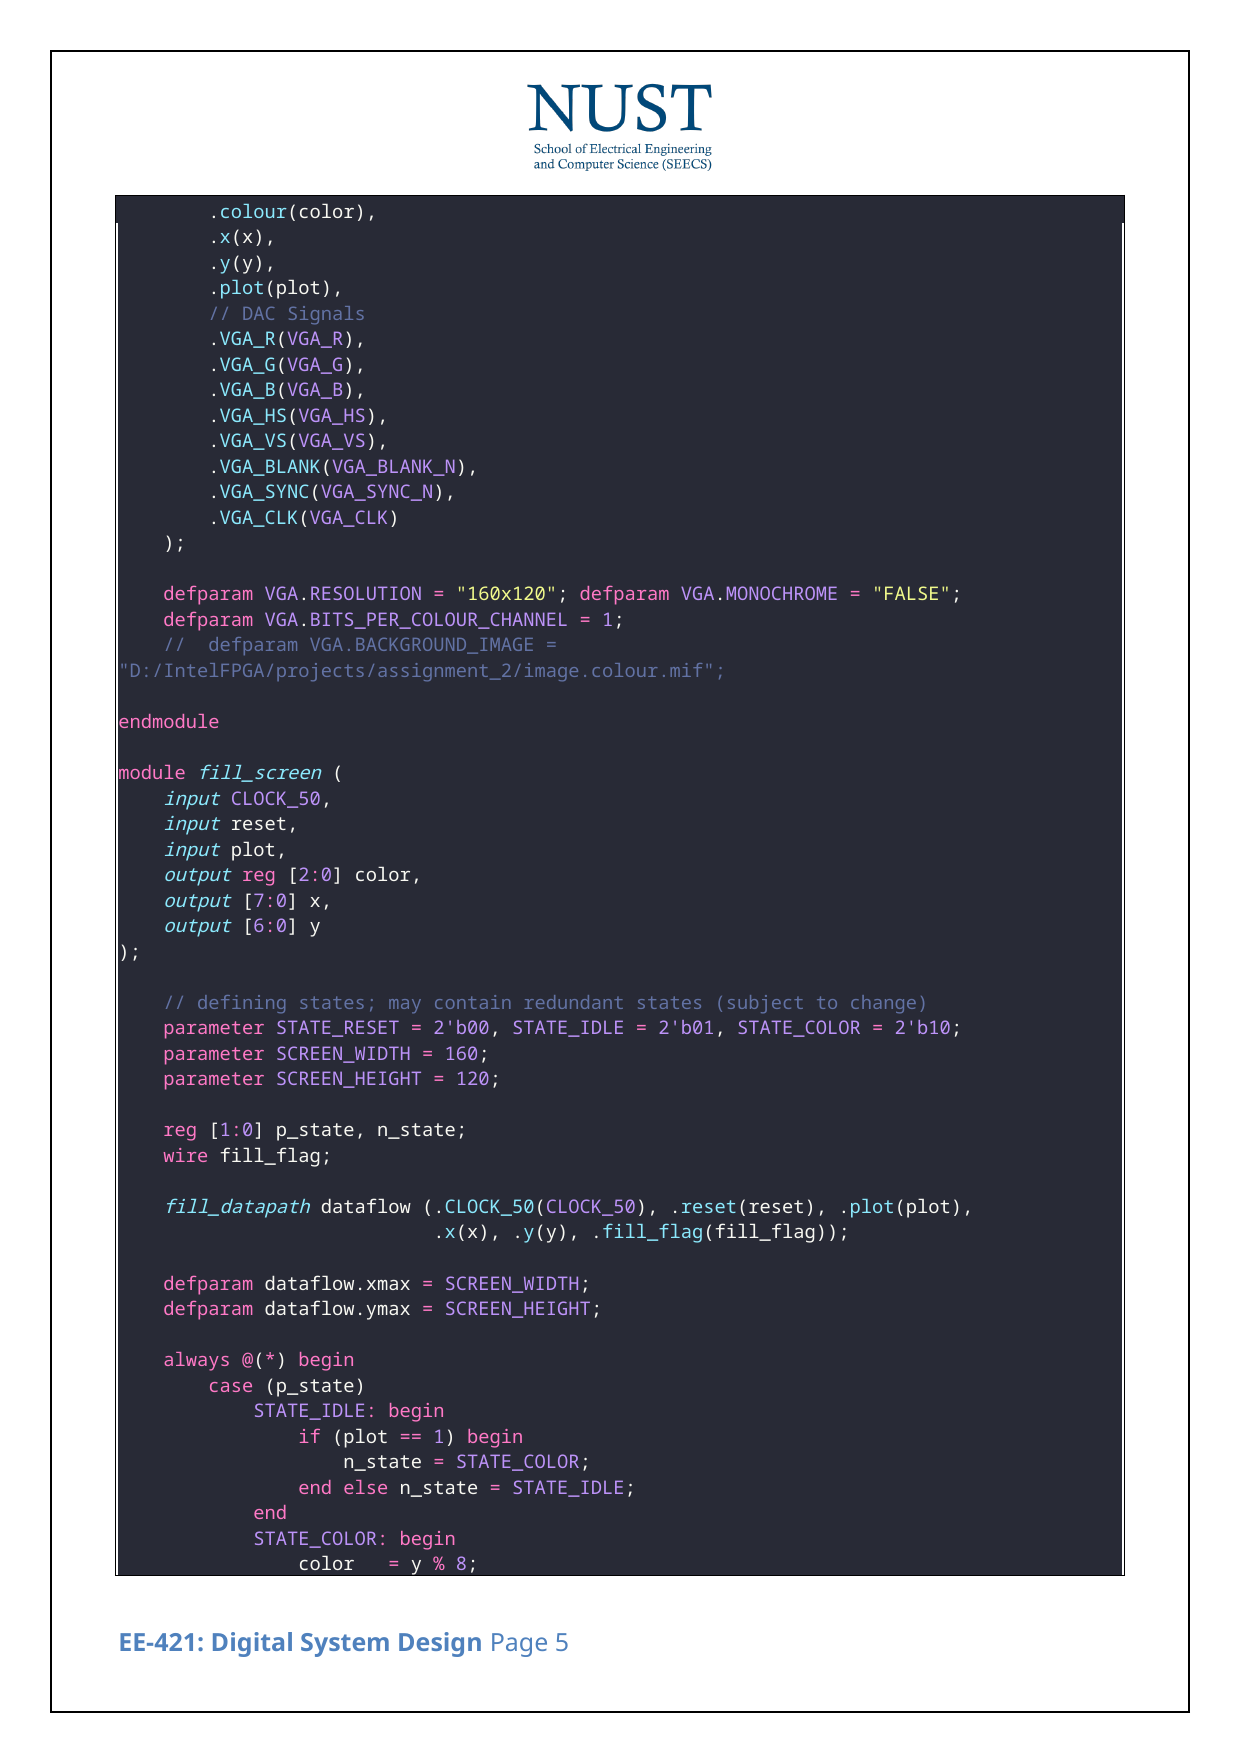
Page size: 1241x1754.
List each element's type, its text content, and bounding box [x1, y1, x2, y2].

text wire fill_flag; [118, 1142, 1122, 1168]
text .plot(plot), [118, 274, 1122, 300]
text defparam dataflow.xmax = SCREEN_WIDTH; [118, 1270, 1122, 1295]
text end [118, 1499, 1122, 1525]
text defparam VGA.BITS_PER_COLOUR_CHANNEL = 1; [118, 606, 1122, 632]
text defparam dataflow.ymax = SCREEN_HEIGHT; [118, 1295, 1122, 1321]
text input reset, [118, 810, 1122, 836]
text .VGA_HS(VGA_HS), [118, 402, 1122, 428]
picture [520, 59, 720, 195]
text input CLOCK_50, [118, 785, 1122, 810]
text STATE_IDLE: begin [118, 1397, 1122, 1423]
text .x(x), [118, 223, 1122, 249]
text input plot, [118, 836, 1122, 861]
text case (p_state) [118, 1372, 1122, 1397]
text .colour(color), [116, 196, 1124, 223]
text parameter STATE_RESET = 2'b00, STATE_IDLE = 2'b01, STATE_COLOR = 2'b10; [118, 1014, 1122, 1040]
text endmodule [118, 708, 1122, 734]
text color = y % 8; [118, 1551, 1122, 1575]
text parameter SCREEN_WIDTH = 160; [118, 1040, 1122, 1066]
text .VGA_BLANK(VGA_BLANK_N), [118, 453, 1122, 479]
text n_state = STATE_COLOR; [118, 1448, 1122, 1474]
text output [6:0] y [118, 912, 1122, 938]
text .VGA_B(VGA_B), [118, 377, 1122, 402]
text module fill_screen ( [118, 759, 1122, 785]
text output reg [2:0] color, [118, 861, 1122, 887]
text ); [118, 530, 1122, 555]
text always @(*) begin [118, 1346, 1122, 1372]
text .VGA_VS(VGA_VS), [118, 428, 1122, 453]
text .VGA_R(VGA_R), [118, 326, 1122, 351]
text .VGA_SYNC(VGA_SYNC_N), [118, 479, 1122, 504]
text parameter SCREEN_HEIGHT = 120; [118, 1066, 1122, 1091]
text defparam VGA.RESOLUTION = "160x120"; defparam VGA.MONOCHROME = "FALSE"; [118, 581, 1122, 606]
text output [7:0] x, [118, 887, 1122, 912]
text .x(x), .y(y), .fill_flag(fill_flag)); [118, 1219, 1122, 1244]
text // DAC Signals [118, 300, 1122, 326]
text end else n_state = STATE_IDLE; [118, 1474, 1122, 1499]
text .y(y), [118, 249, 1122, 274]
text .VGA_G(VGA_G), [118, 351, 1122, 377]
text .VGA_CLK(VGA_CLK) [118, 504, 1122, 530]
text // defparam VGA.BACKGROUND_IMAGE = "D:/IntelFPGA/projects/assignment_2/image.colour.mif"; [118, 632, 1122, 683]
text fill_datapath dataflow (.CLOCK_50(CLOCK_50), .reset(reset), .plot(plot), [118, 1193, 1122, 1219]
text STATE_COLOR: begin [118, 1525, 1122, 1551]
text if (plot == 1) begin [118, 1423, 1122, 1448]
text // defining states; may contain redundant states (subject to change) [118, 989, 1122, 1014]
text ); [118, 938, 1122, 963]
text reg [1:0] p_state, n_state; [118, 1117, 1122, 1142]
